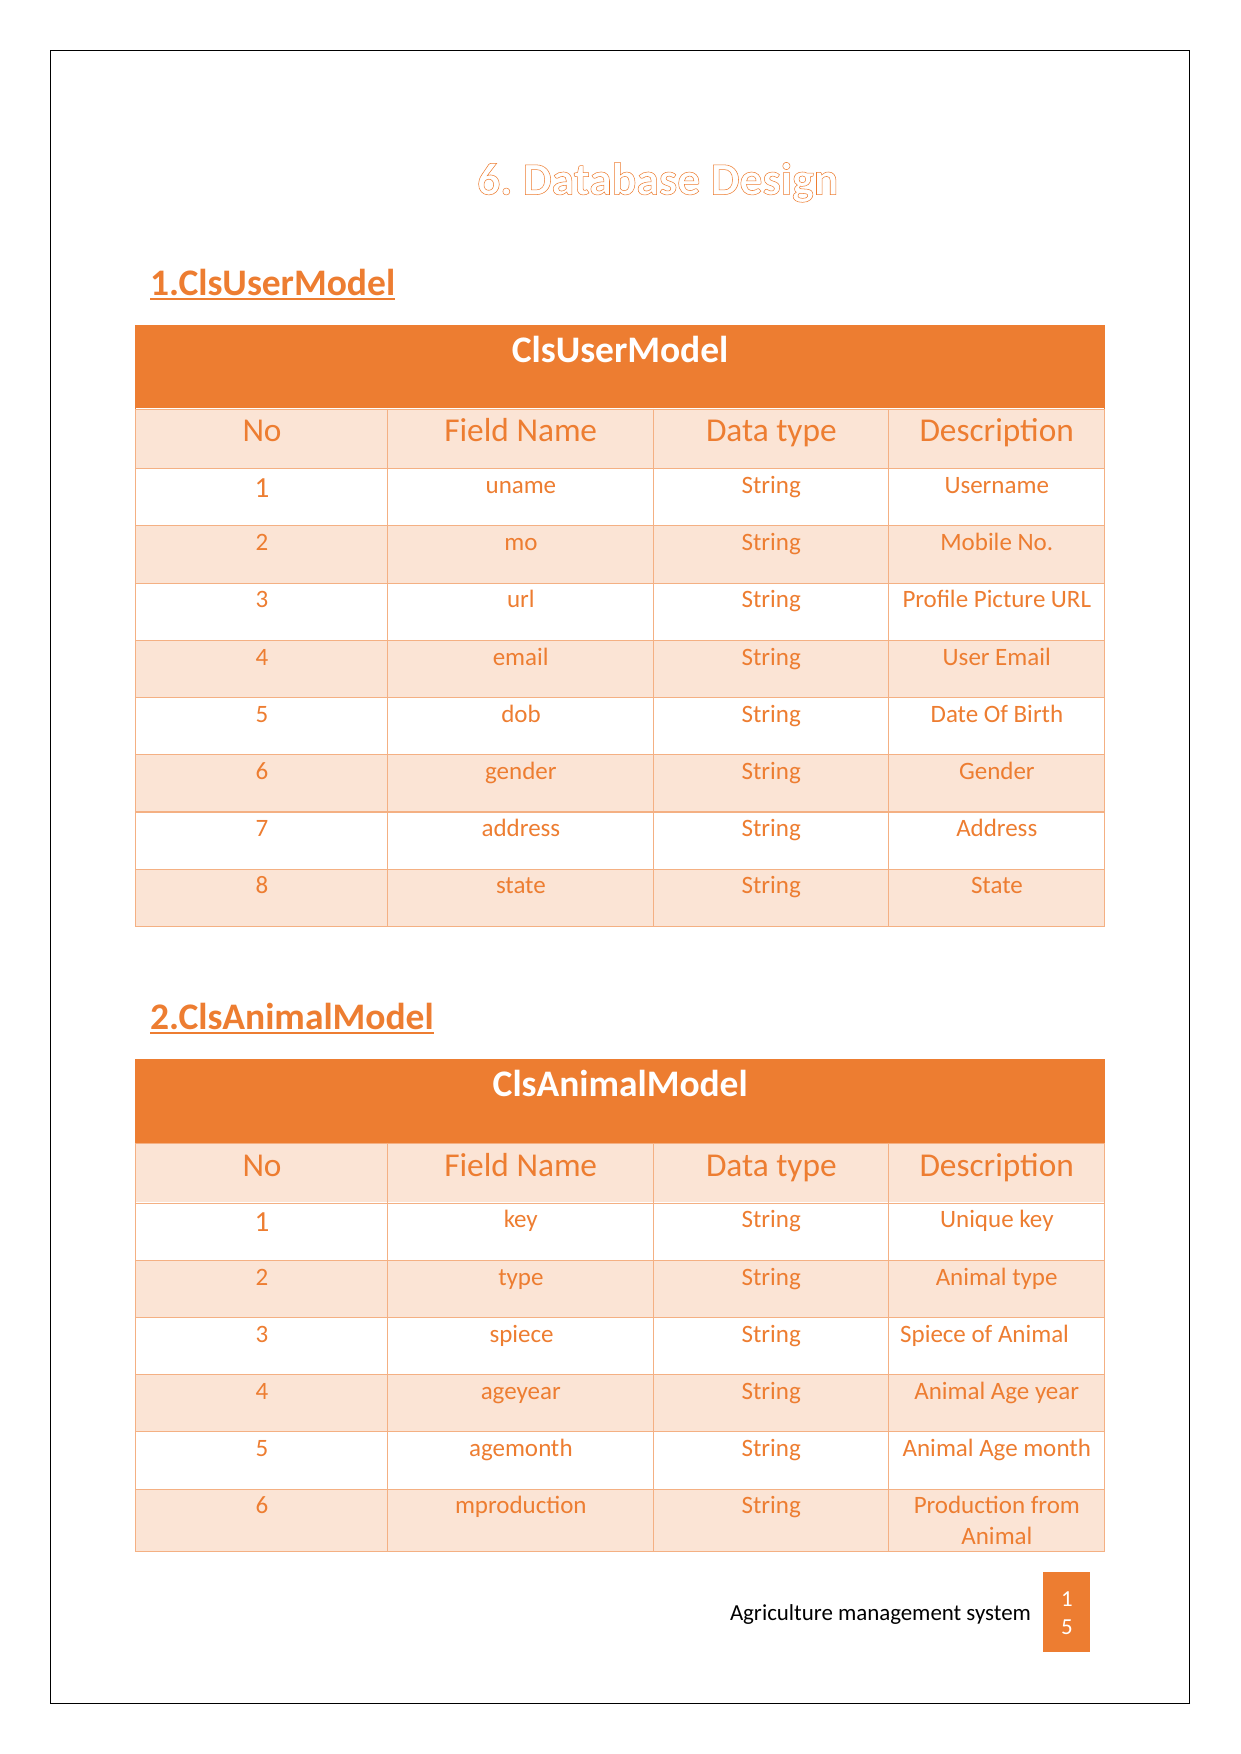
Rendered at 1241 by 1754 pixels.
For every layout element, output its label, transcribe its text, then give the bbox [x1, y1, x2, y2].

table_cell email [388, 641, 653, 697]
table_cell url [388, 584, 653, 640]
table_cell 8 [136, 870, 387, 926]
table_cell Field Name [388, 410, 653, 468]
table_cell No [136, 410, 387, 468]
table_cell String [654, 1432, 888, 1488]
table_cell Mobile No. [889, 526, 1104, 583]
table_cell String [654, 698, 888, 754]
table_cell String [654, 813, 888, 868]
table_cell 6 [136, 755, 387, 811]
table_cell Animal Age year [889, 1375, 1104, 1431]
table_cell 4 [136, 641, 387, 697]
table_cell Description [889, 1144, 1104, 1202]
table_cell gender [388, 755, 653, 811]
table_cell String [654, 1318, 888, 1374]
text 2.ClsAnimalModel [150, 993, 1090, 1039]
table_cell Animal type [889, 1261, 1104, 1317]
table_cell mo [388, 526, 653, 583]
table_cell ageyear [388, 1375, 653, 1431]
table_cell 5 [136, 1432, 387, 1488]
table_cell uname [388, 469, 653, 525]
table_cell 3 [136, 584, 387, 640]
table_cell 5 [136, 698, 387, 754]
text 1.ClsUserModel [150, 227, 1090, 304]
table_cell Field Name [388, 1144, 653, 1202]
table_cell address [388, 813, 653, 868]
text 6. Database Design [225, 150, 1090, 206]
table_cell Unique key [889, 1204, 1104, 1260]
table_cell User Email [889, 641, 1104, 697]
table_cell 2 [136, 1261, 387, 1317]
table_cell state [388, 870, 653, 926]
table_cell String [654, 755, 888, 811]
table_cell Spiece of Animal [889, 1318, 1104, 1374]
table_cell String [654, 1375, 888, 1431]
table_cell Animal Age month [889, 1432, 1104, 1488]
table_cell Date Of Birth [889, 698, 1104, 754]
table_cell type [388, 1261, 653, 1317]
table_cell Profile Picture URL [889, 584, 1104, 640]
table_cell agemonth [388, 1432, 653, 1488]
table_cell State [889, 870, 1104, 926]
table_cell Description [889, 410, 1104, 468]
table_cell Address [889, 813, 1104, 868]
table_cell dob [388, 698, 653, 754]
table_cell String [654, 526, 888, 583]
table_cell 2 [136, 526, 387, 583]
table_cell Data type [654, 410, 888, 468]
table_cell String [654, 1204, 888, 1260]
table_cell 1 [136, 1204, 387, 1260]
table_cell mproduction [388, 1490, 653, 1551]
table_cell 3 [136, 1318, 387, 1374]
table_cell Username [889, 469, 1104, 525]
table_cell String [654, 1490, 888, 1551]
table_cell String [654, 1261, 888, 1317]
table_cell No [136, 1144, 387, 1202]
table_cell Production from Animal [889, 1490, 1104, 1551]
table_cell Gender [889, 755, 1104, 811]
table_cell 6 [136, 1490, 387, 1551]
table_header ClsUserModel [136, 326, 1104, 408]
table_cell 7 [136, 813, 387, 868]
table_cell spiece [388, 1318, 653, 1374]
table_cell 4 [136, 1375, 387, 1431]
table_cell key [388, 1204, 653, 1260]
table_cell String [654, 469, 888, 525]
table_cell 1 [136, 469, 387, 525]
table_cell String [654, 584, 888, 640]
table_cell String [654, 641, 888, 697]
table_cell String [654, 870, 888, 926]
table_cell Data type [654, 1144, 888, 1202]
table_header ClsAnimalModel [136, 1060, 1104, 1143]
